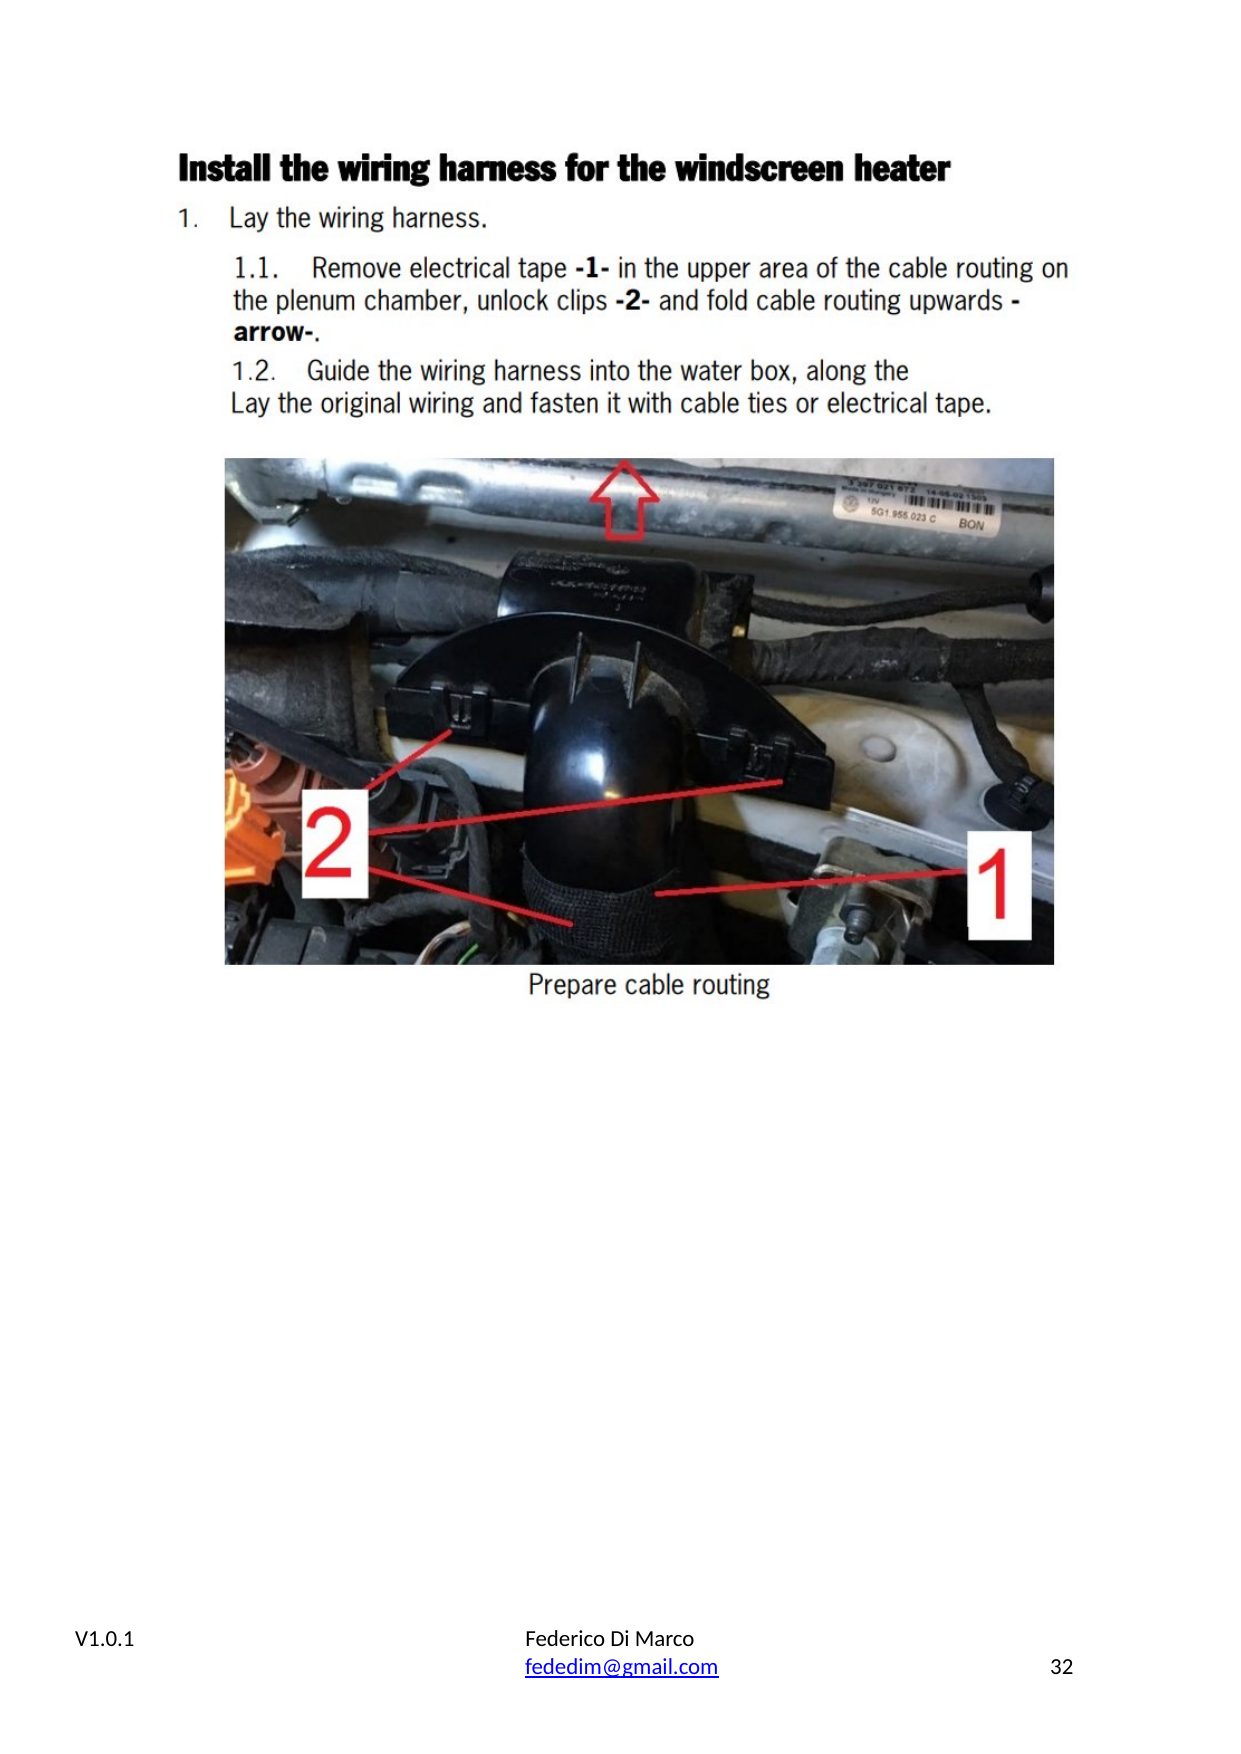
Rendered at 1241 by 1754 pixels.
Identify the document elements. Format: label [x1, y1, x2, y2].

picture [150, 130, 1091, 1004]
